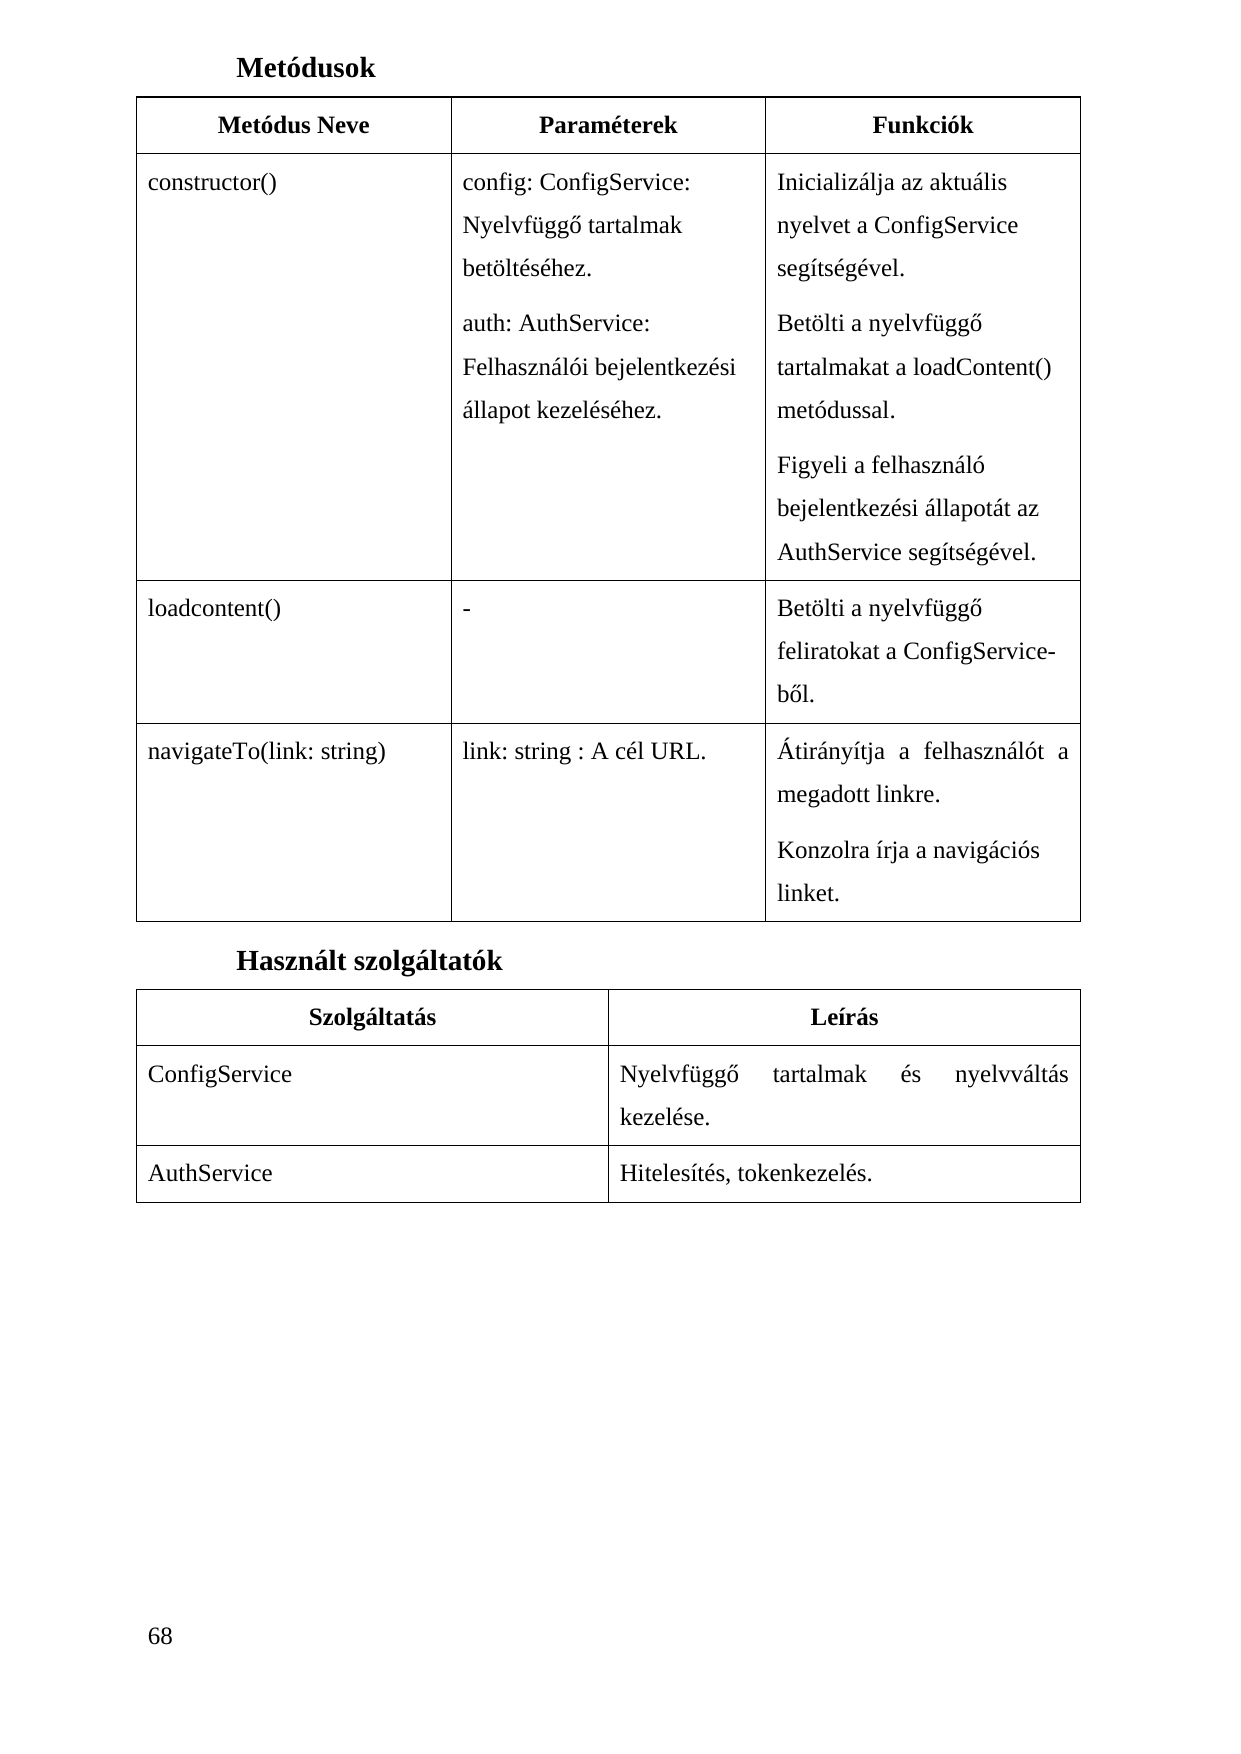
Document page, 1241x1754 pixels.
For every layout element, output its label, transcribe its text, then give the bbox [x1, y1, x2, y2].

table_header Leírás [609, 990, 1080, 1045]
table_cell Nyelvfüggő tartalmak és nyelvváltás kezelése. [609, 1046, 1080, 1145]
table_cell link: string : A cél URL. [452, 724, 765, 921]
table_cell Hitelesítés, tokenkezelés. [609, 1146, 1080, 1202]
table_cell AuthService [137, 1146, 608, 1202]
table_header Paraméterek [452, 98, 765, 153]
table_cell - [452, 581, 765, 722]
table_header Szolgáltatás [137, 990, 608, 1045]
table_cell Átirányítja a felhasználót a megadott linkre. Konzolra írja a navigációs linket. [766, 724, 1080, 921]
table_cell loadcontent() [137, 581, 451, 722]
table_cell ConfigService [137, 1046, 608, 1145]
table_header Metódus Neve [137, 98, 451, 153]
table_header Funkciók [766, 98, 1080, 153]
table_cell config: ConfigService: Nyelvfüggő tartalmak betöltéséhez. auth: AuthService: Felhasználói bejelentkezési állapot kezeléséhez. [452, 154, 765, 579]
table_cell constructor() [137, 154, 451, 579]
table_cell Inicializálja az aktuális nyelvet a ConfigService segítségével. Betölti a nyelvfüggő tartalmakat a loadContent() metódussal. Figyeli a felhasználó bejelentkezési állapotát az AuthService segítségével. [766, 154, 1080, 579]
table_cell Betölti a nyelvfüggő feliratokat a ConfigService-ből. [766, 581, 1080, 722]
table_cell navigateTo(link: string) [137, 724, 451, 921]
list Használt szolgáltatók [236, 943, 1093, 976]
list Metódusok [236, 50, 1093, 84]
